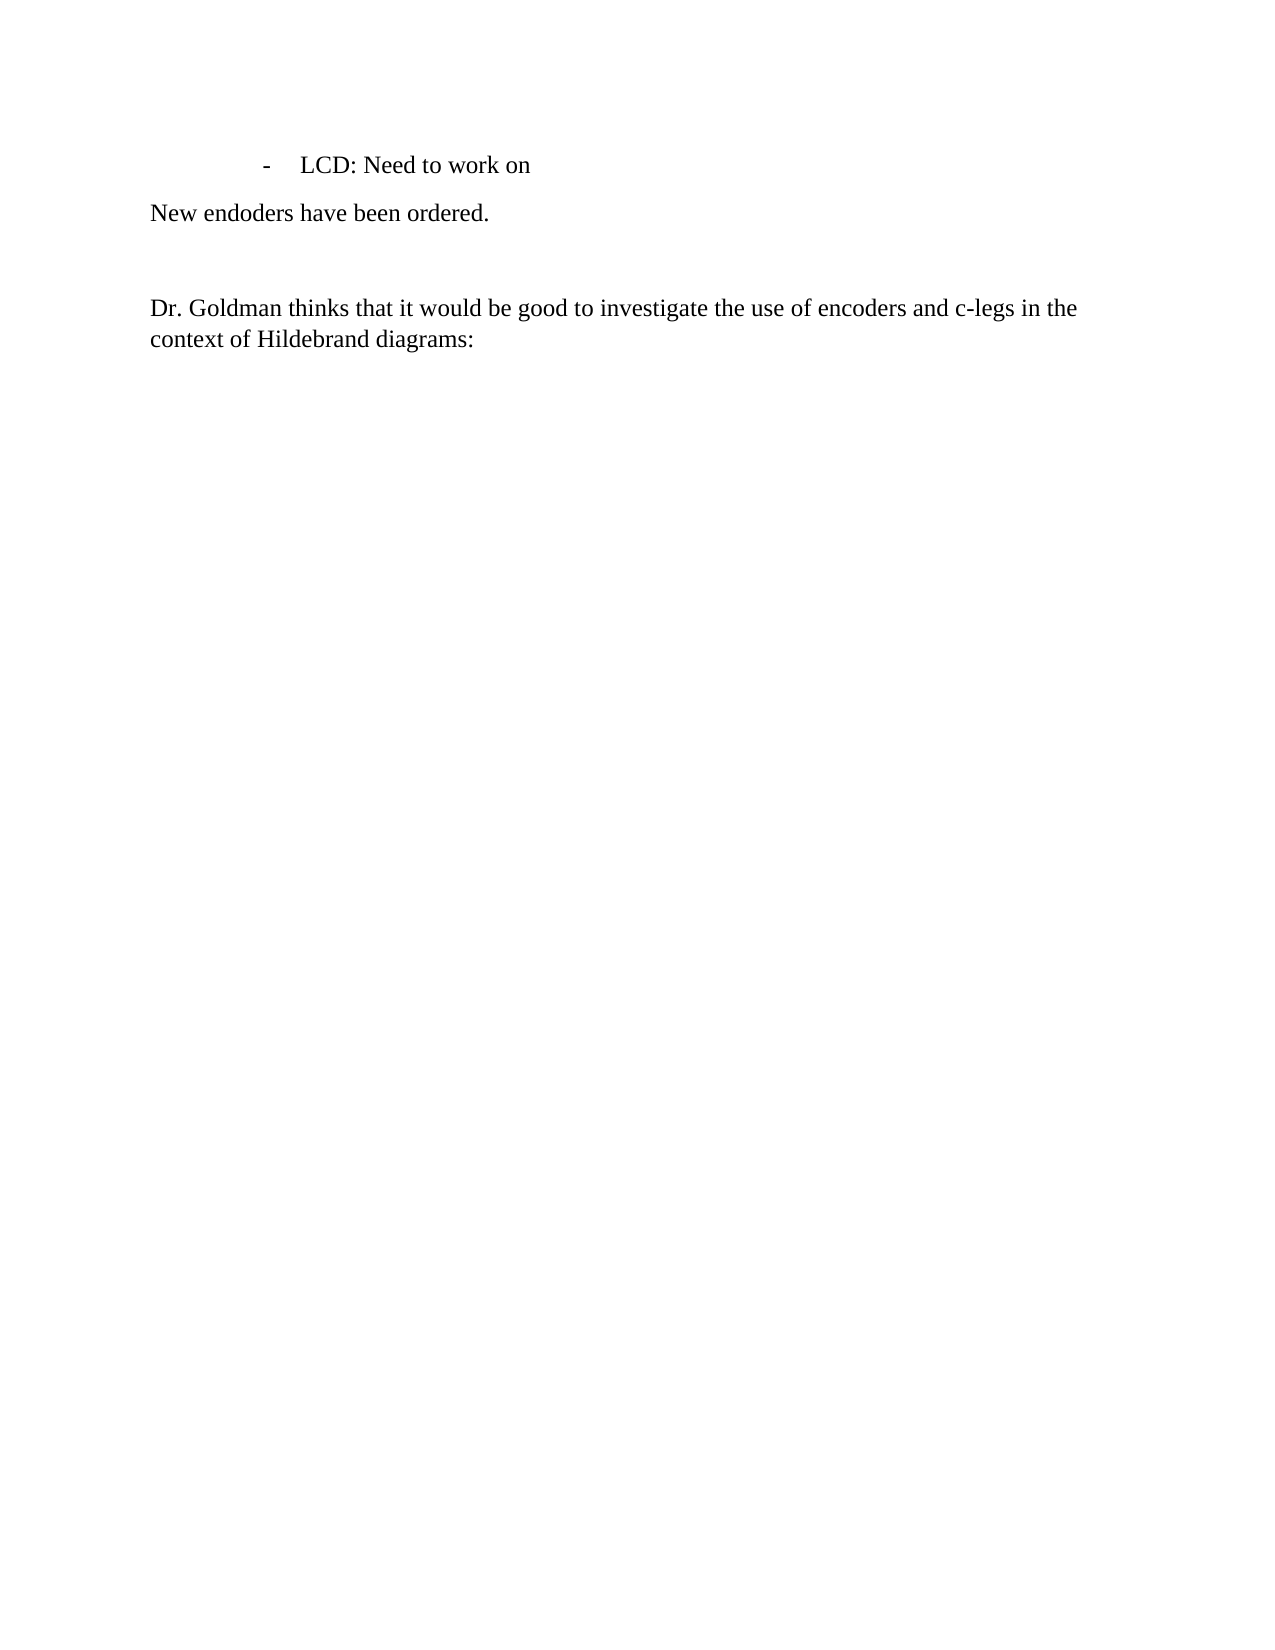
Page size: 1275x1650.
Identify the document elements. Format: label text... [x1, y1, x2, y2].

text New endoders have been ordered. [150, 198, 1125, 226]
text Dr. Goldman thinks that it would be good to investigate the use of encoders and c-legs in the context of Hildebrand diagrams: [150, 293, 1125, 353]
list LCD: Need to work on [225, 150, 1125, 179]
